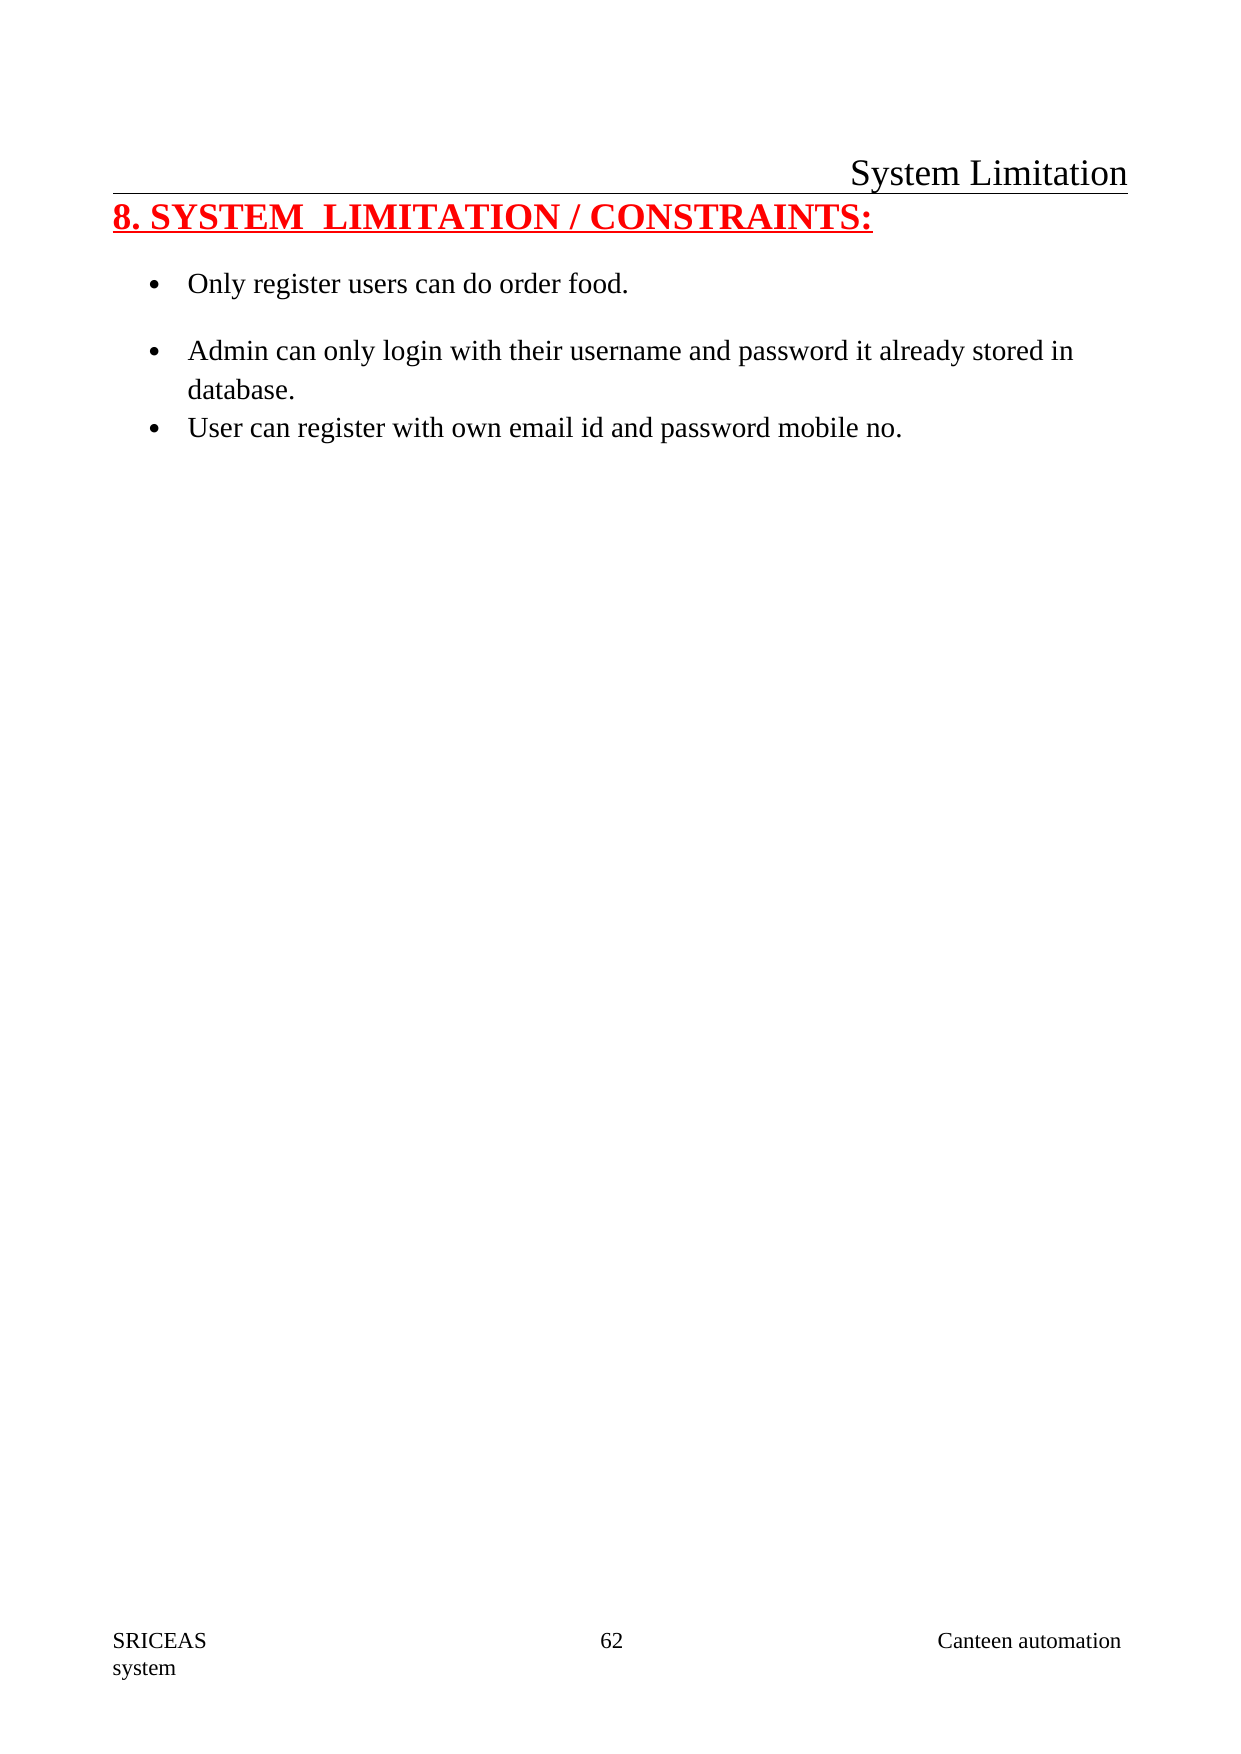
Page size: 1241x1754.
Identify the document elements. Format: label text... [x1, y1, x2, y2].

list Only register users can do order food. [150, 266, 1128, 299]
list User can register with own email id and password mobile no. [150, 410, 1128, 444]
list Admin can only login with their username and password it already stored in database. [150, 333, 1128, 405]
text 8. SYSTEM LIMITATION / CONSTRAINTS: [112, 194, 1128, 237]
text System Limitation [112, 150, 1128, 194]
